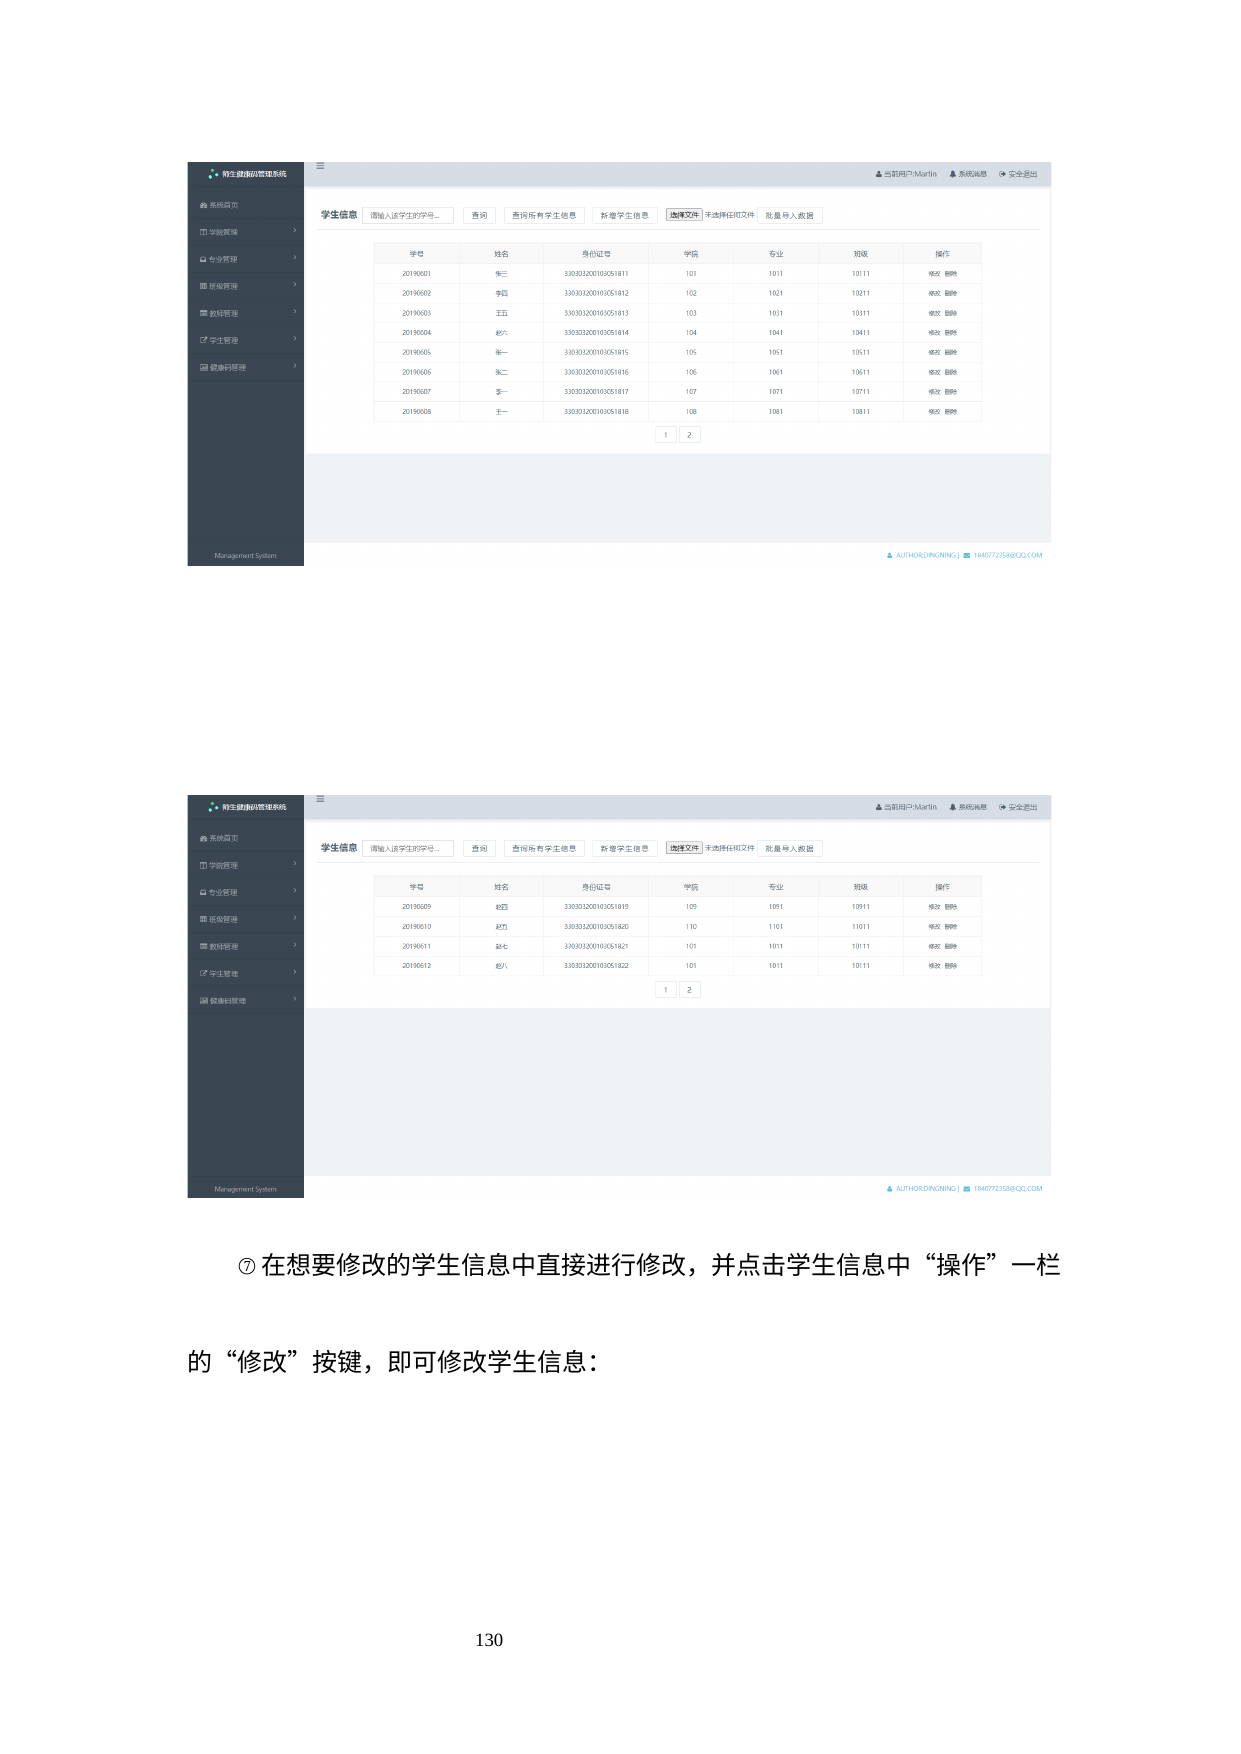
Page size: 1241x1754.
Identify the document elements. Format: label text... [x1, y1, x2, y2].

picture [187, 795, 1052, 1198]
text ⑦在想要修改的学生信息中直接进行修改，并点击学生信息中“操作”一栏的“修改”按键，即可修改学生信息： [187, 1231, 1062, 1393]
picture [187, 162, 1052, 566]
